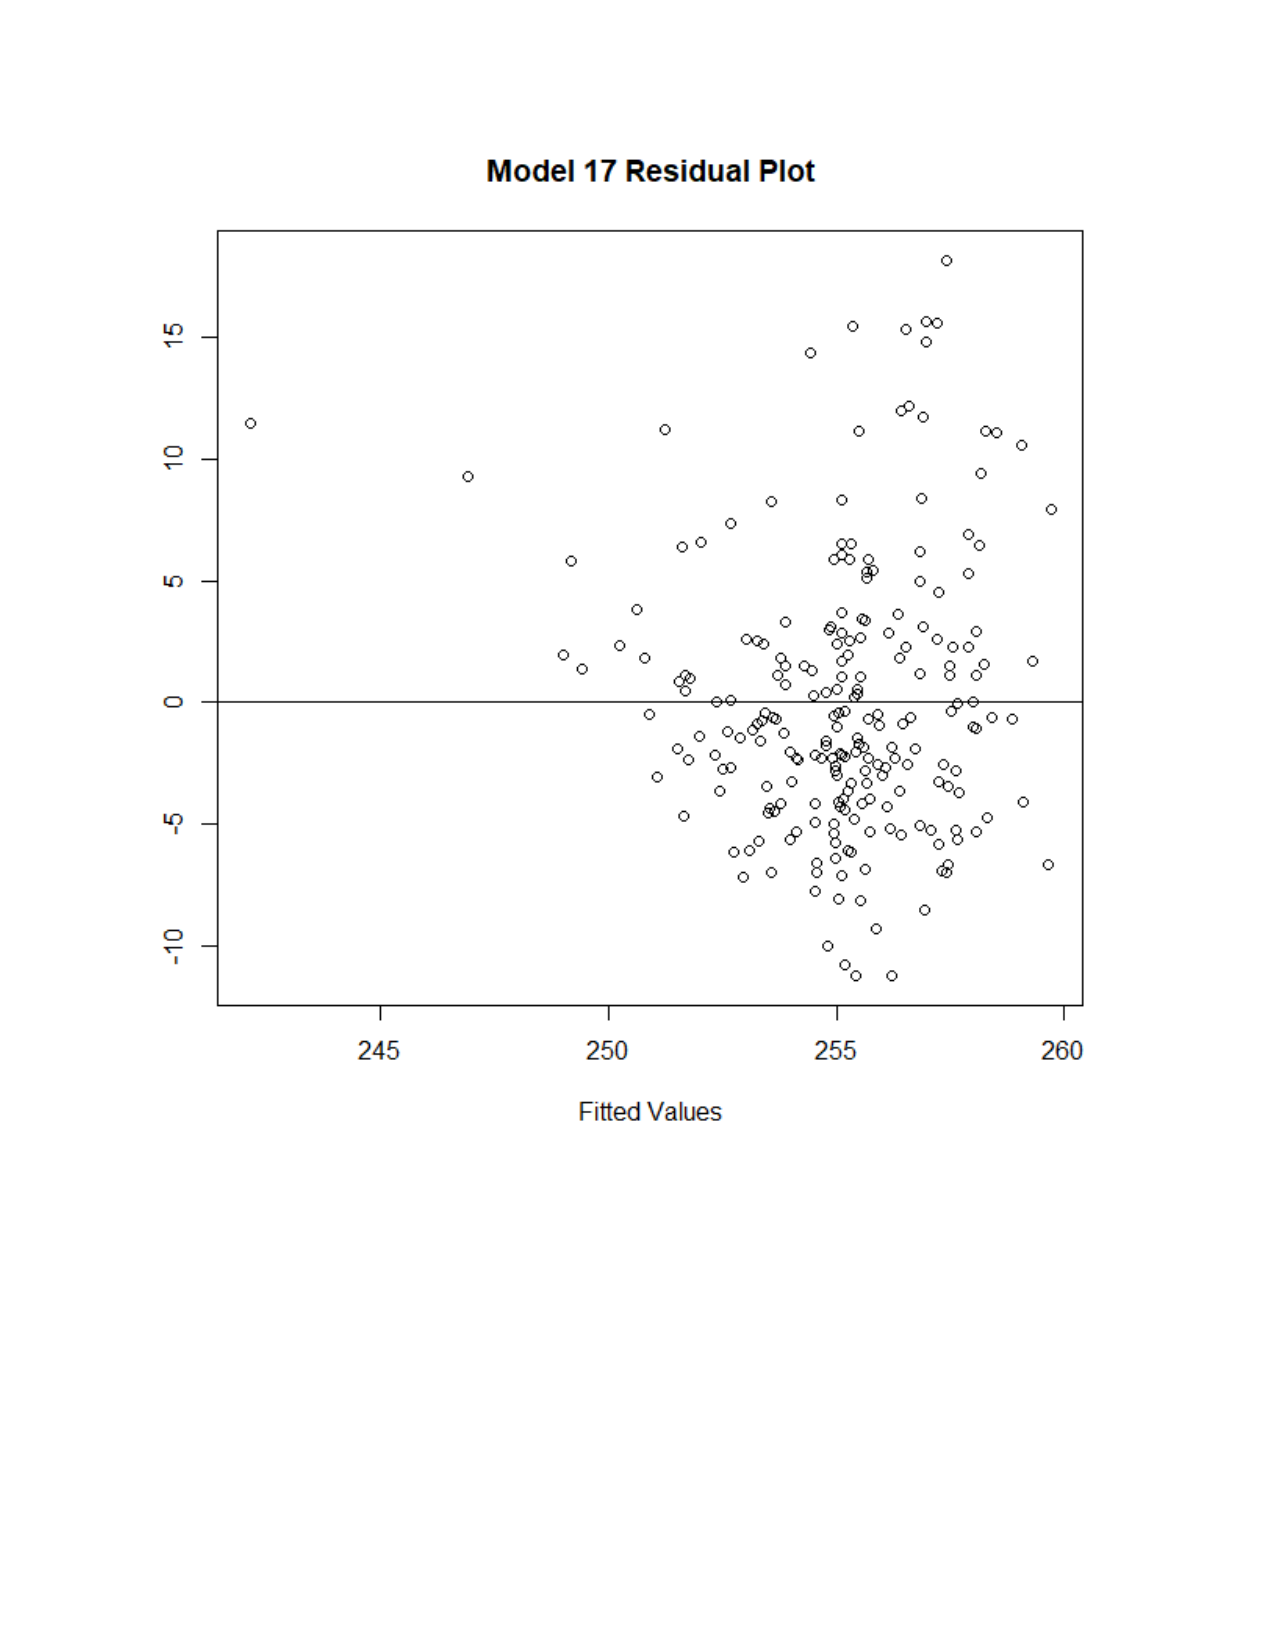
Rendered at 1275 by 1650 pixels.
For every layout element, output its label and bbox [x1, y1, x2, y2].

picture [150, 150, 1100, 1124]
